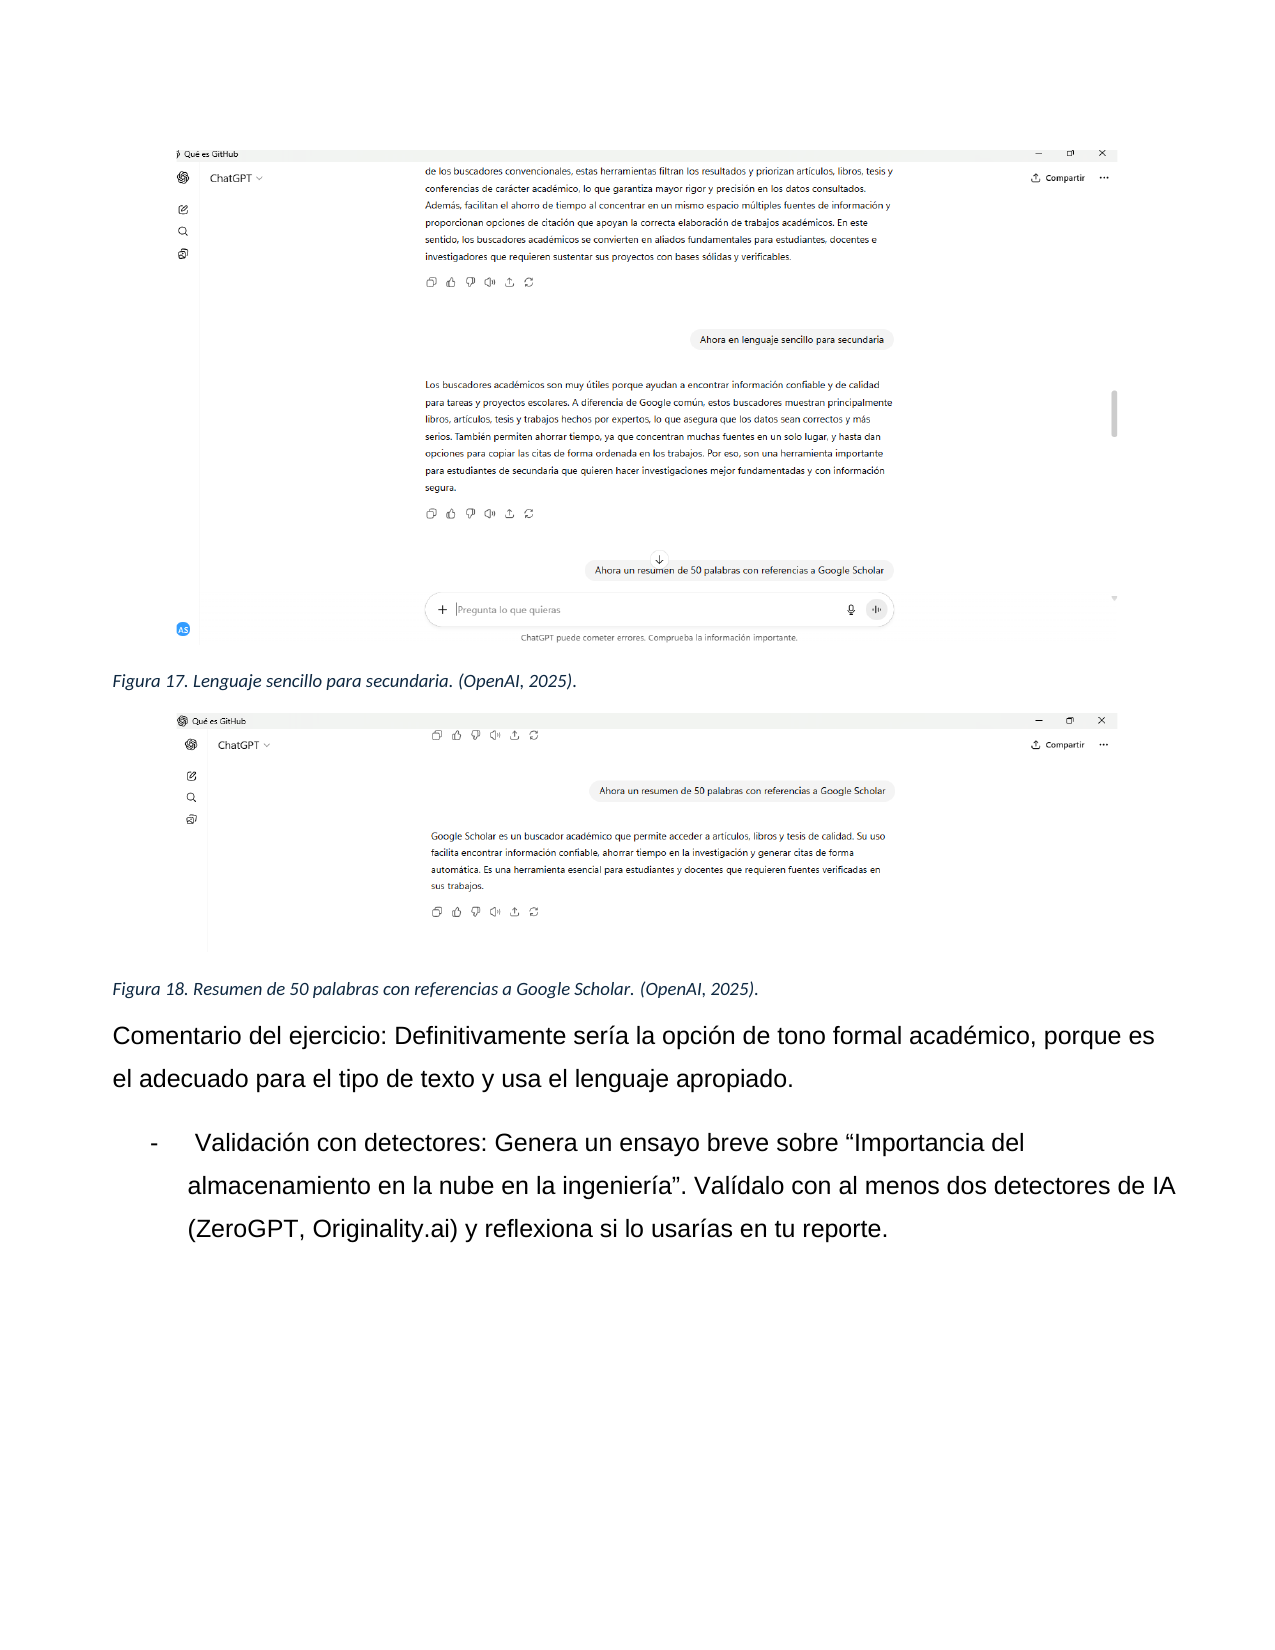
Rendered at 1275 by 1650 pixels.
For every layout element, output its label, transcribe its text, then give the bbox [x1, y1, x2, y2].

picture [176, 150, 1118, 645]
text Figura 17. Lenguaje sencillo para secundaria.. [112, 669, 1181, 692]
picture [176, 713, 1118, 952]
text Figura 18. Resumen de 50 palabras con referencias a Google Scholar.. [112, 977, 1181, 1000]
text Comentario del ejercicio: Definitivamente sería la opción de tono formal académico, porque es el adecuado para el tipo de texto y usa el lenguaje apropiado. [112, 1021, 1181, 1093]
list Validación con detectores: Genera un ensayo breve sobre “Importancia del almacenamiento en la nube en la ingeniería”. Valídalo con al menos dos detectores de IA (ZeroGPT, Originality.ai) y reflexiona si lo usarías en tu reporte. [150, 1128, 1181, 1243]
